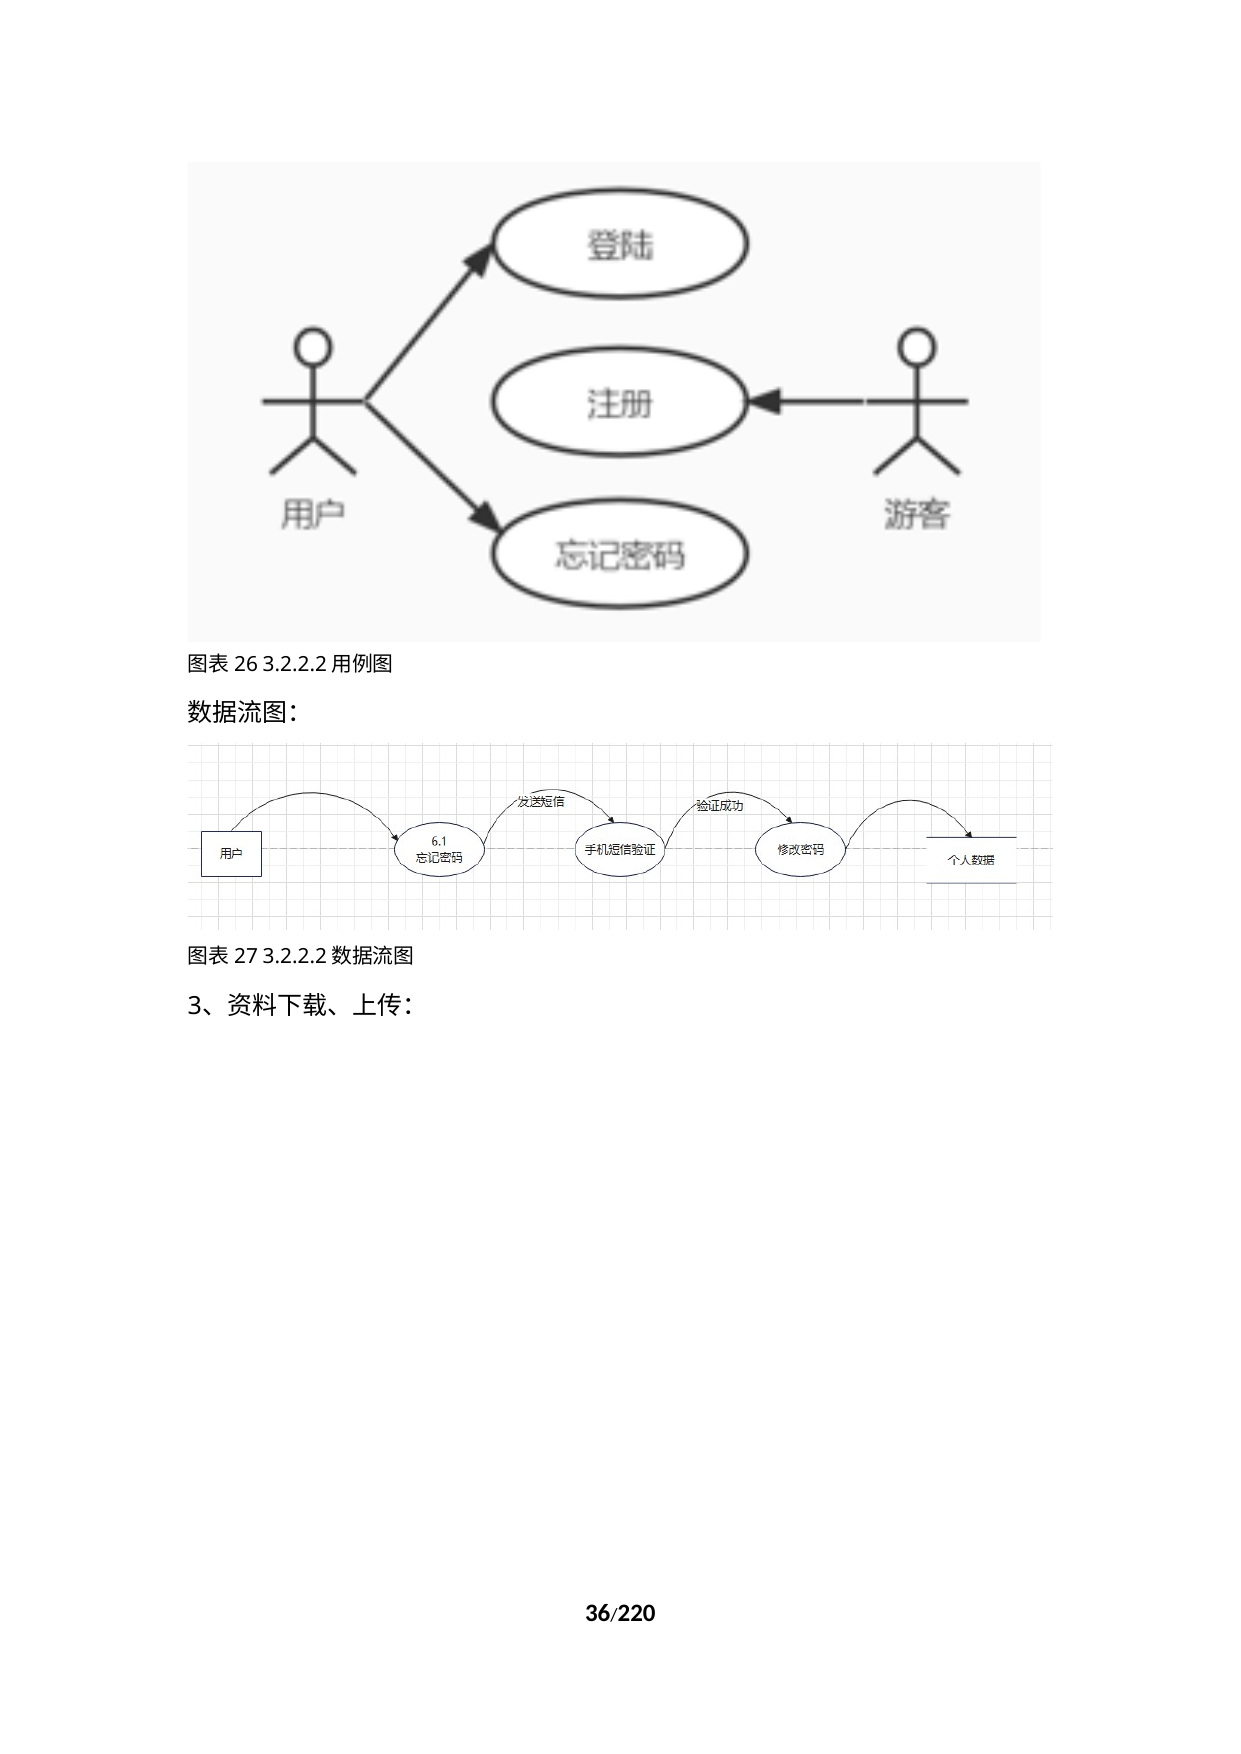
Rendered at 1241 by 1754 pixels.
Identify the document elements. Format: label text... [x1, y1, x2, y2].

picture [187, 743, 1053, 930]
text 数据流图： [187, 678, 1053, 743]
text 图表 26 3.2.2.2用例图 [187, 646, 1053, 678]
text 图表 27 3.2.2.2数据流图 [187, 938, 1053, 971]
text 3、资料下载、上传： [187, 971, 1053, 1036]
picture [187, 162, 1041, 642]
